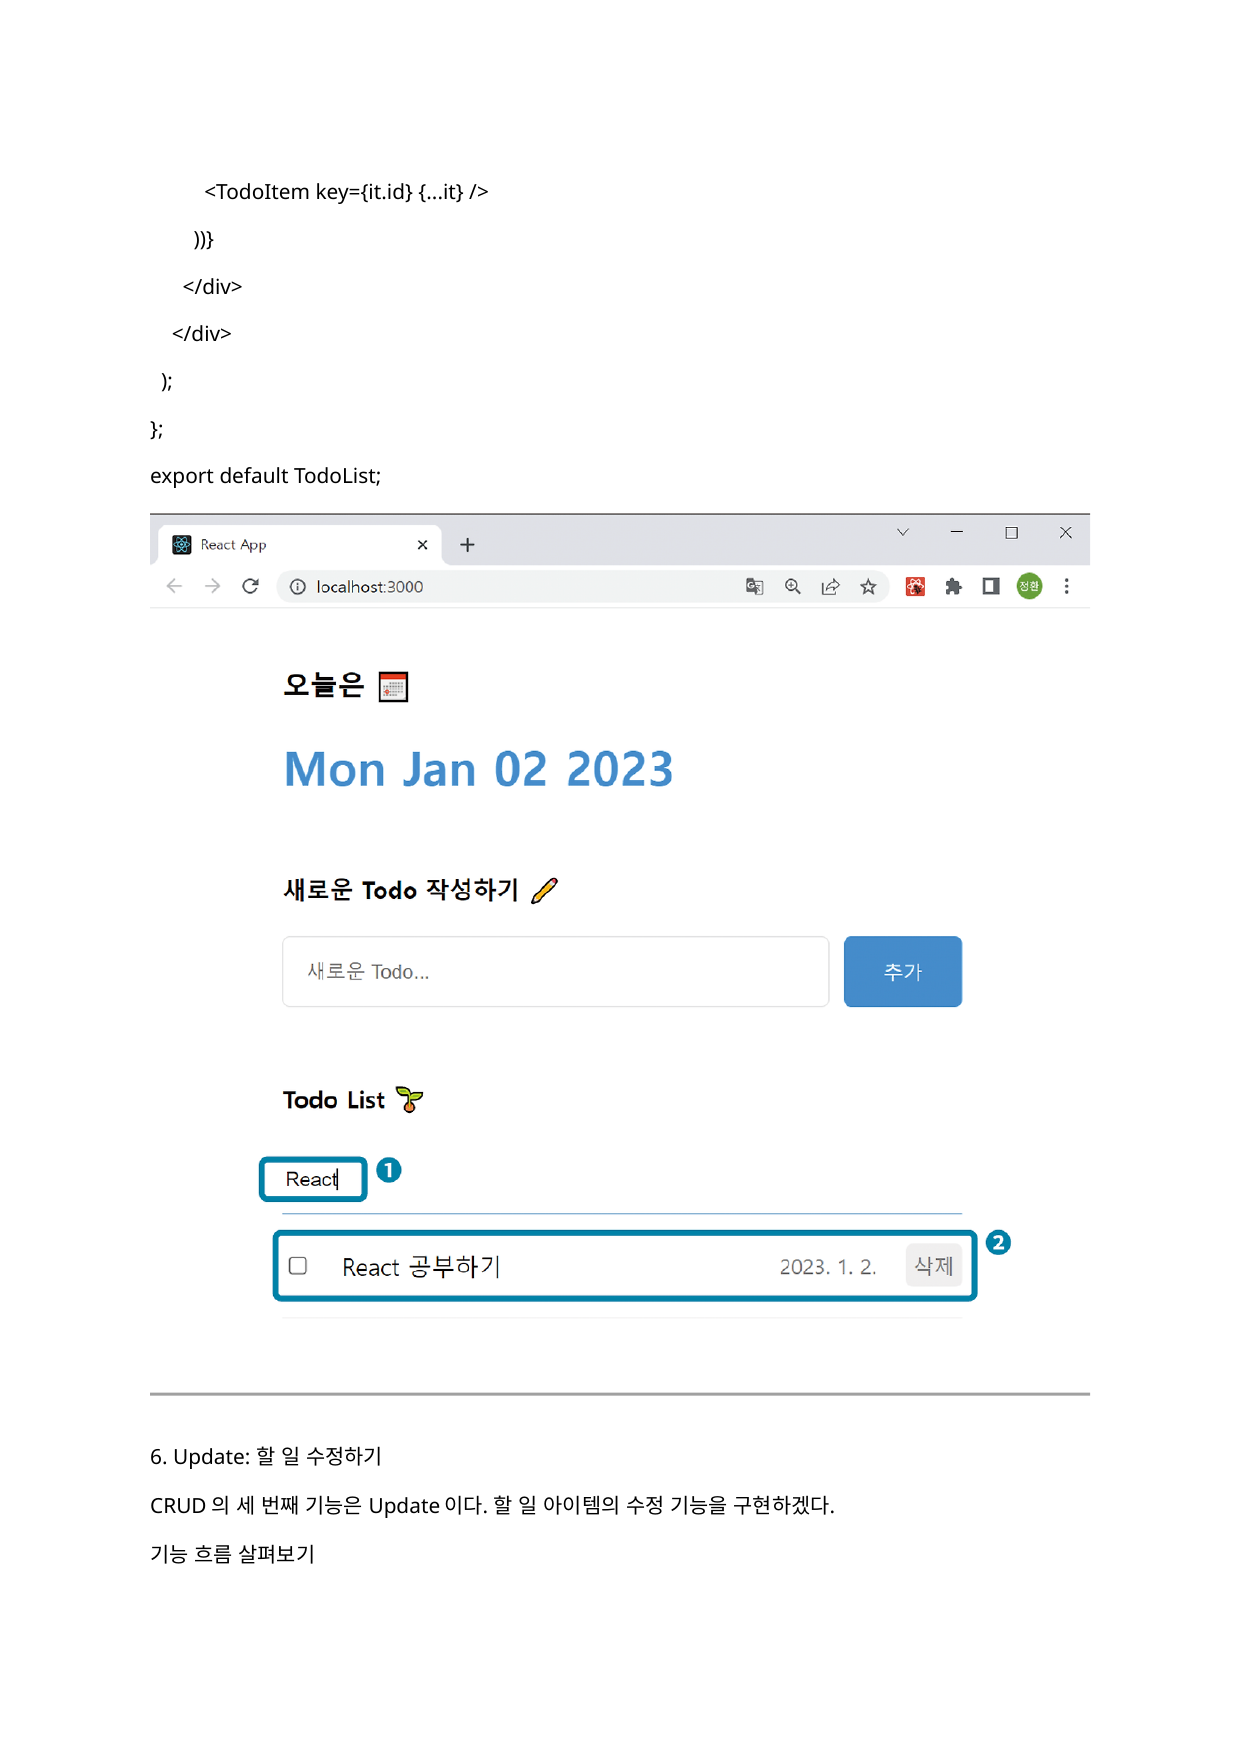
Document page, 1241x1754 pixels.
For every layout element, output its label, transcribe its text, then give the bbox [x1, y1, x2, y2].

text ))} [150, 224, 1090, 253]
text CRUD의 세 번째 기능은 Update이다. 할 일 아이템의 수정 기능을 구현하겠다. [150, 1489, 1090, 1519]
text 6. Update: 할 일 수정하기 [150, 1440, 1090, 1470]
text }; [150, 414, 1090, 442]
text <TodoItem key={it.id} {...it} /> [150, 177, 1090, 206]
text </div> [150, 319, 1090, 347]
text 기능 흐름 살펴보기 [150, 1539, 1090, 1569]
text export default TodoList; [150, 461, 1090, 489]
text </div> [150, 272, 1090, 300]
picture [150, 508, 1091, 1327]
text ); [150, 366, 1090, 395]
